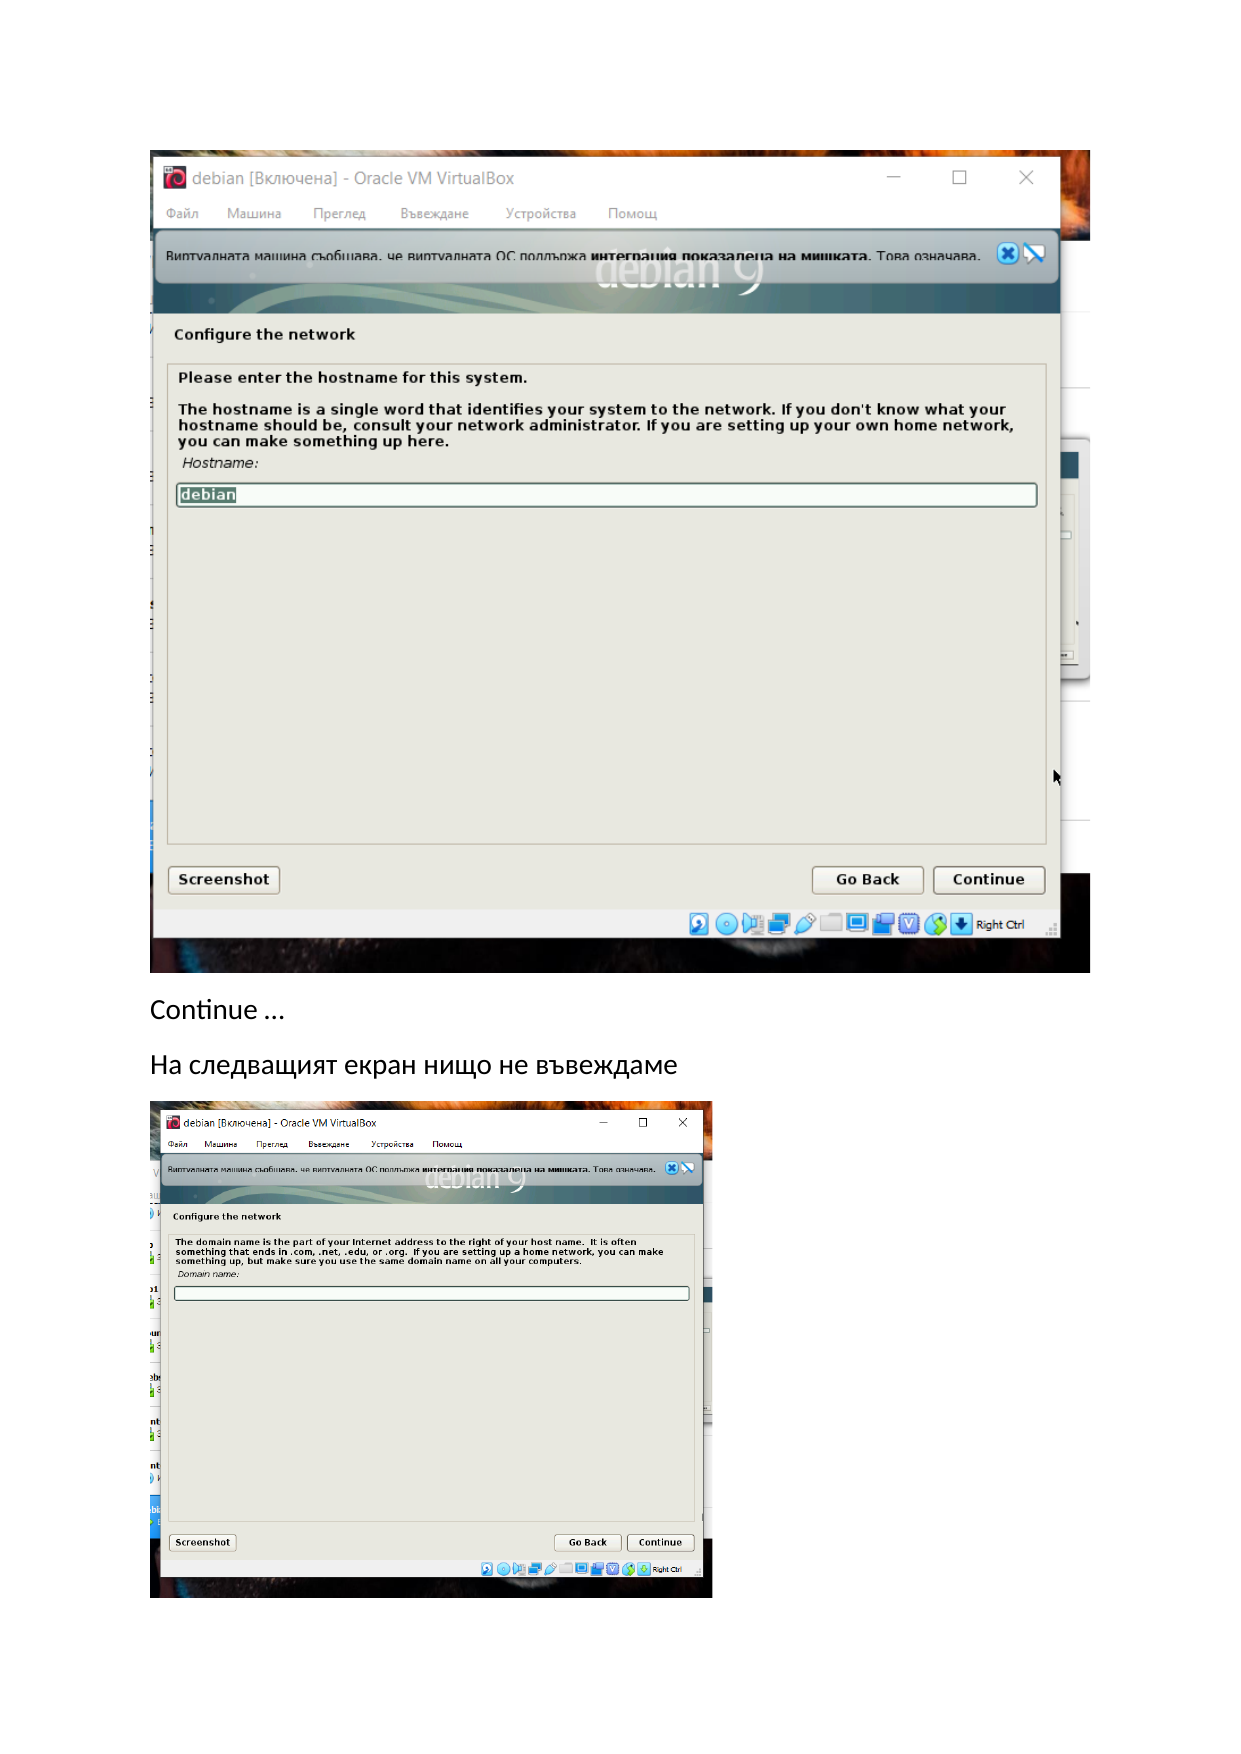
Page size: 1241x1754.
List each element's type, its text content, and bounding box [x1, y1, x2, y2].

text Continue … [150, 991, 1090, 1027]
text На следващият екран нищо не въвеждаме [150, 1046, 1090, 1082]
picture [150, 150, 1091, 973]
picture [150, 1101, 713, 1598]
